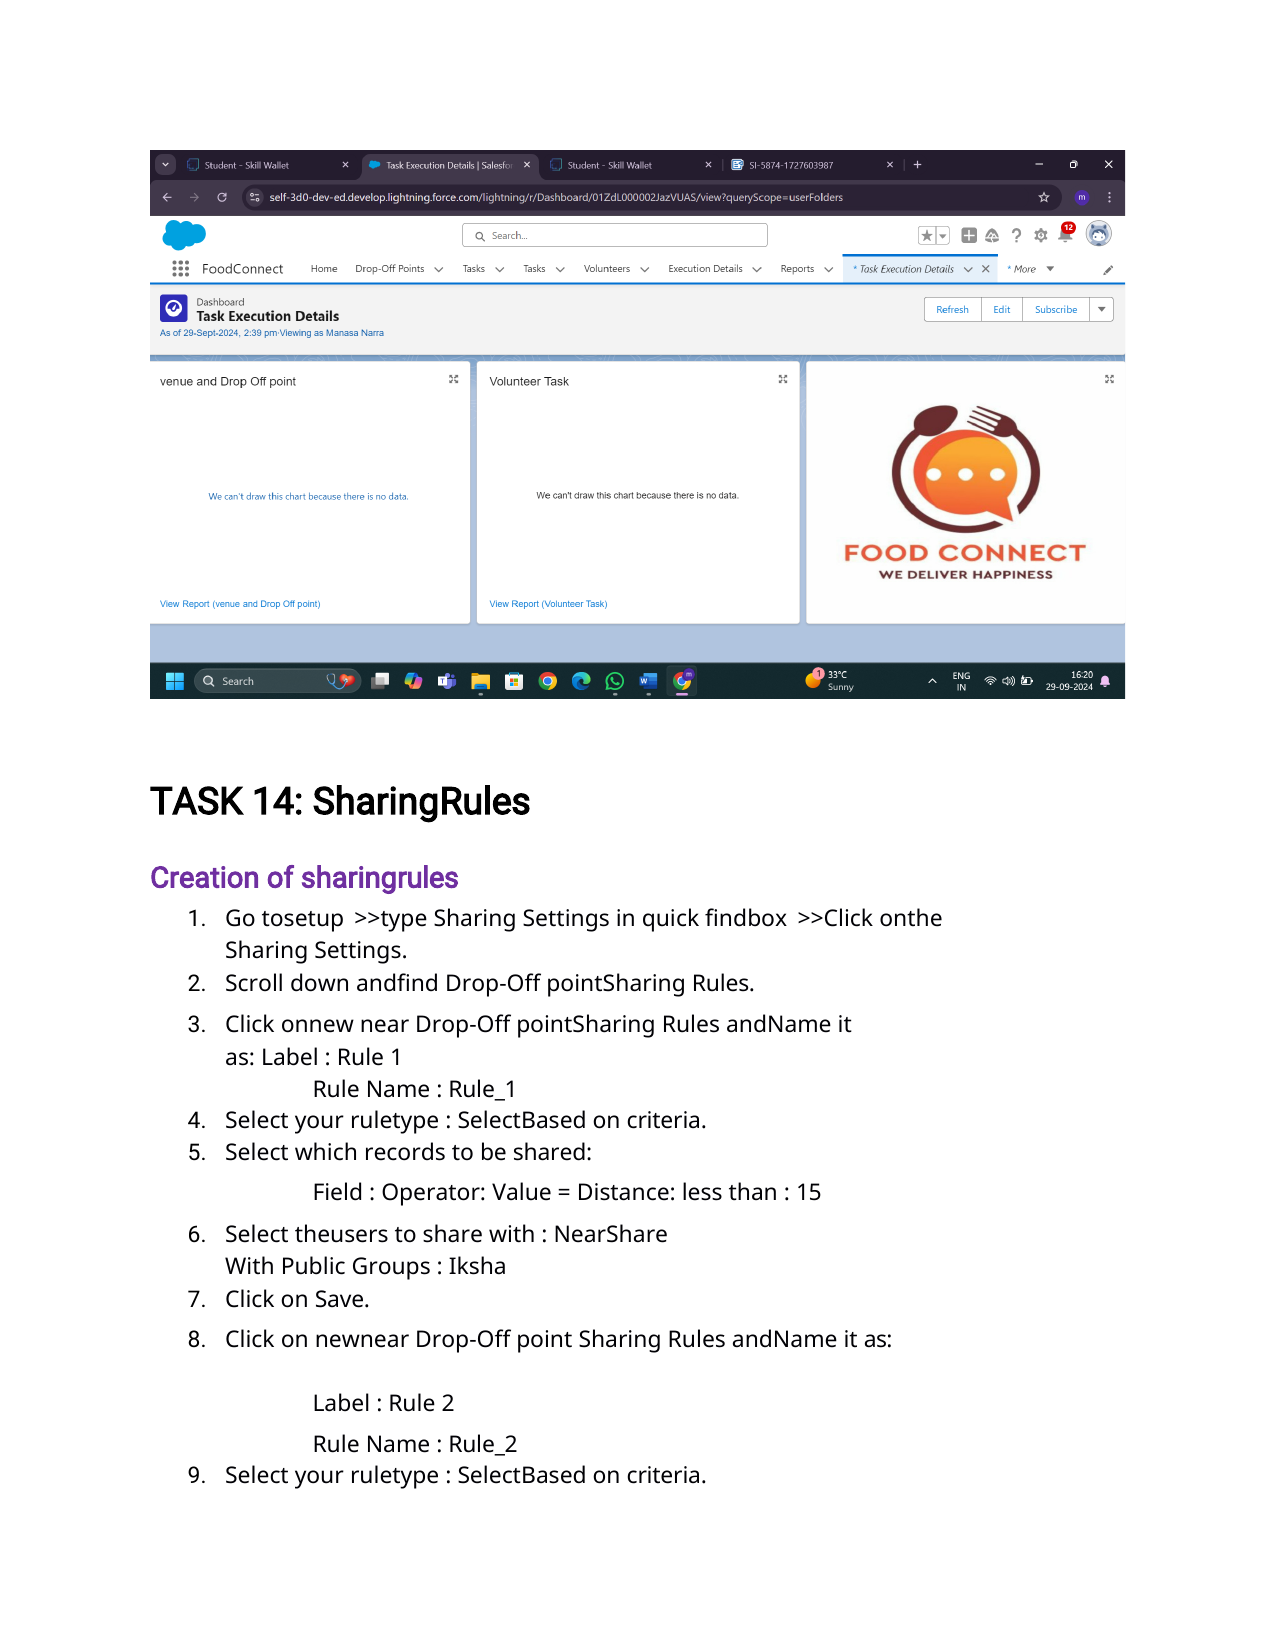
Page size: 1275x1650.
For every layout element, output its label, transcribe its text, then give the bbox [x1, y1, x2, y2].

text Field : Operator: Value = Distance: less than : 15 [312, 1176, 1125, 1207]
list Select your ruletype : SelectBased on criteria. [187, 1459, 1125, 1490]
subtitle Creation of sharingrules [150, 863, 1125, 893]
text Label : Rule 2 [312, 1387, 1125, 1418]
list Go tosetup >>type Sharing Settings in quick findbox >>Click onthe Sharing Settings. [187, 900, 953, 965]
subtitle TASK 14: SharingRules [150, 790, 1125, 820]
picture [150, 150, 1125, 699]
text Rule Name : Rule_2 [312, 1428, 1125, 1459]
list Select theusers to share with : NearShare With Public Groups : Iksha [187, 1216, 696, 1281]
list Click on newnear Drop-Off point Sharing Rules andName it as: [187, 1323, 1125, 1354]
list Click on Save. [187, 1281, 1125, 1314]
list Click onnew near Drop-Off pointSharing Rules andName it as: Label : Rule 1 [187, 1007, 868, 1072]
text Rule Name : Rule_1 [312, 1072, 1125, 1104]
list Scroll down andfind Drop-Off pointSharing Rules. [187, 965, 1125, 998]
list Select which records to be shared: [187, 1136, 1125, 1167]
list Select your ruletype : SelectBased on criteria. [187, 1104, 1125, 1136]
